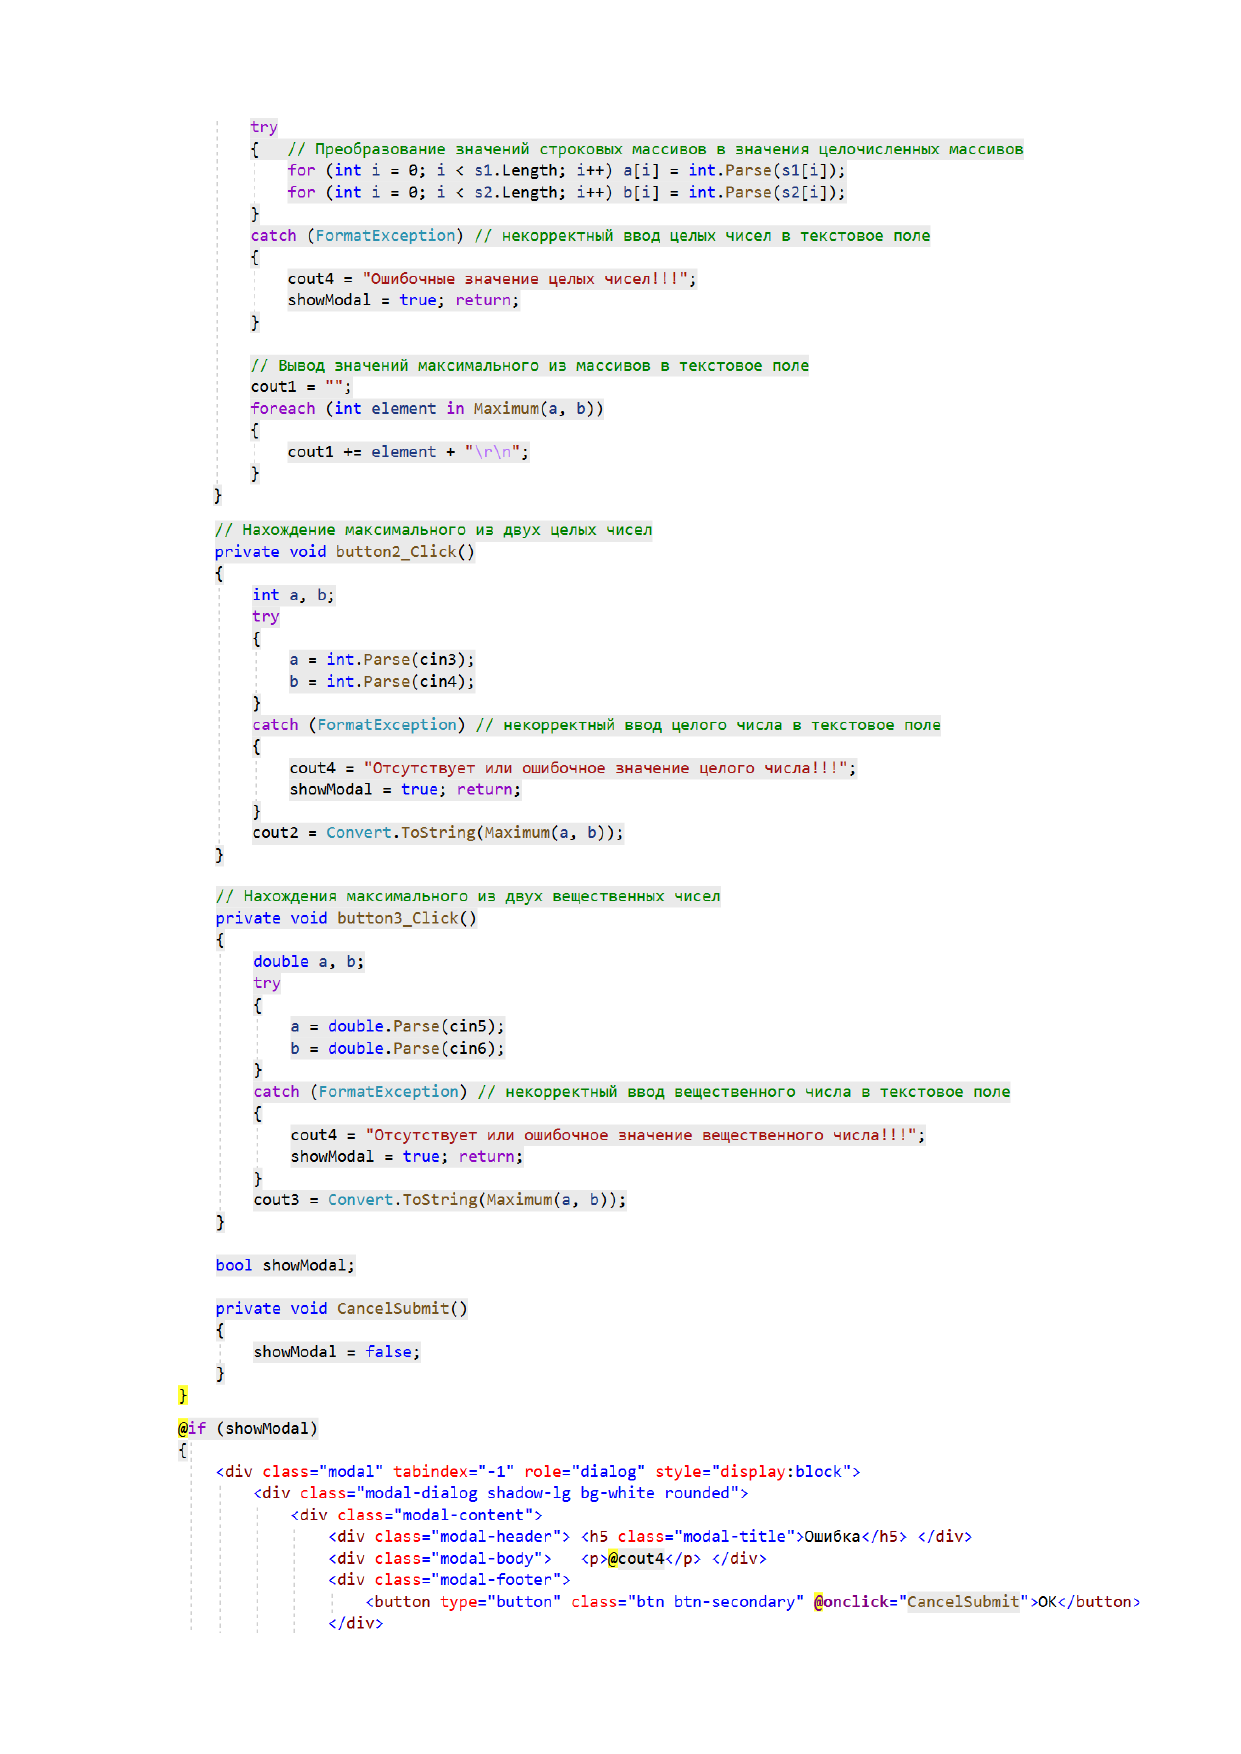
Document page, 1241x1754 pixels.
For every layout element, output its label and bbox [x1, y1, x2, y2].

picture [177, 118, 1144, 1633]
